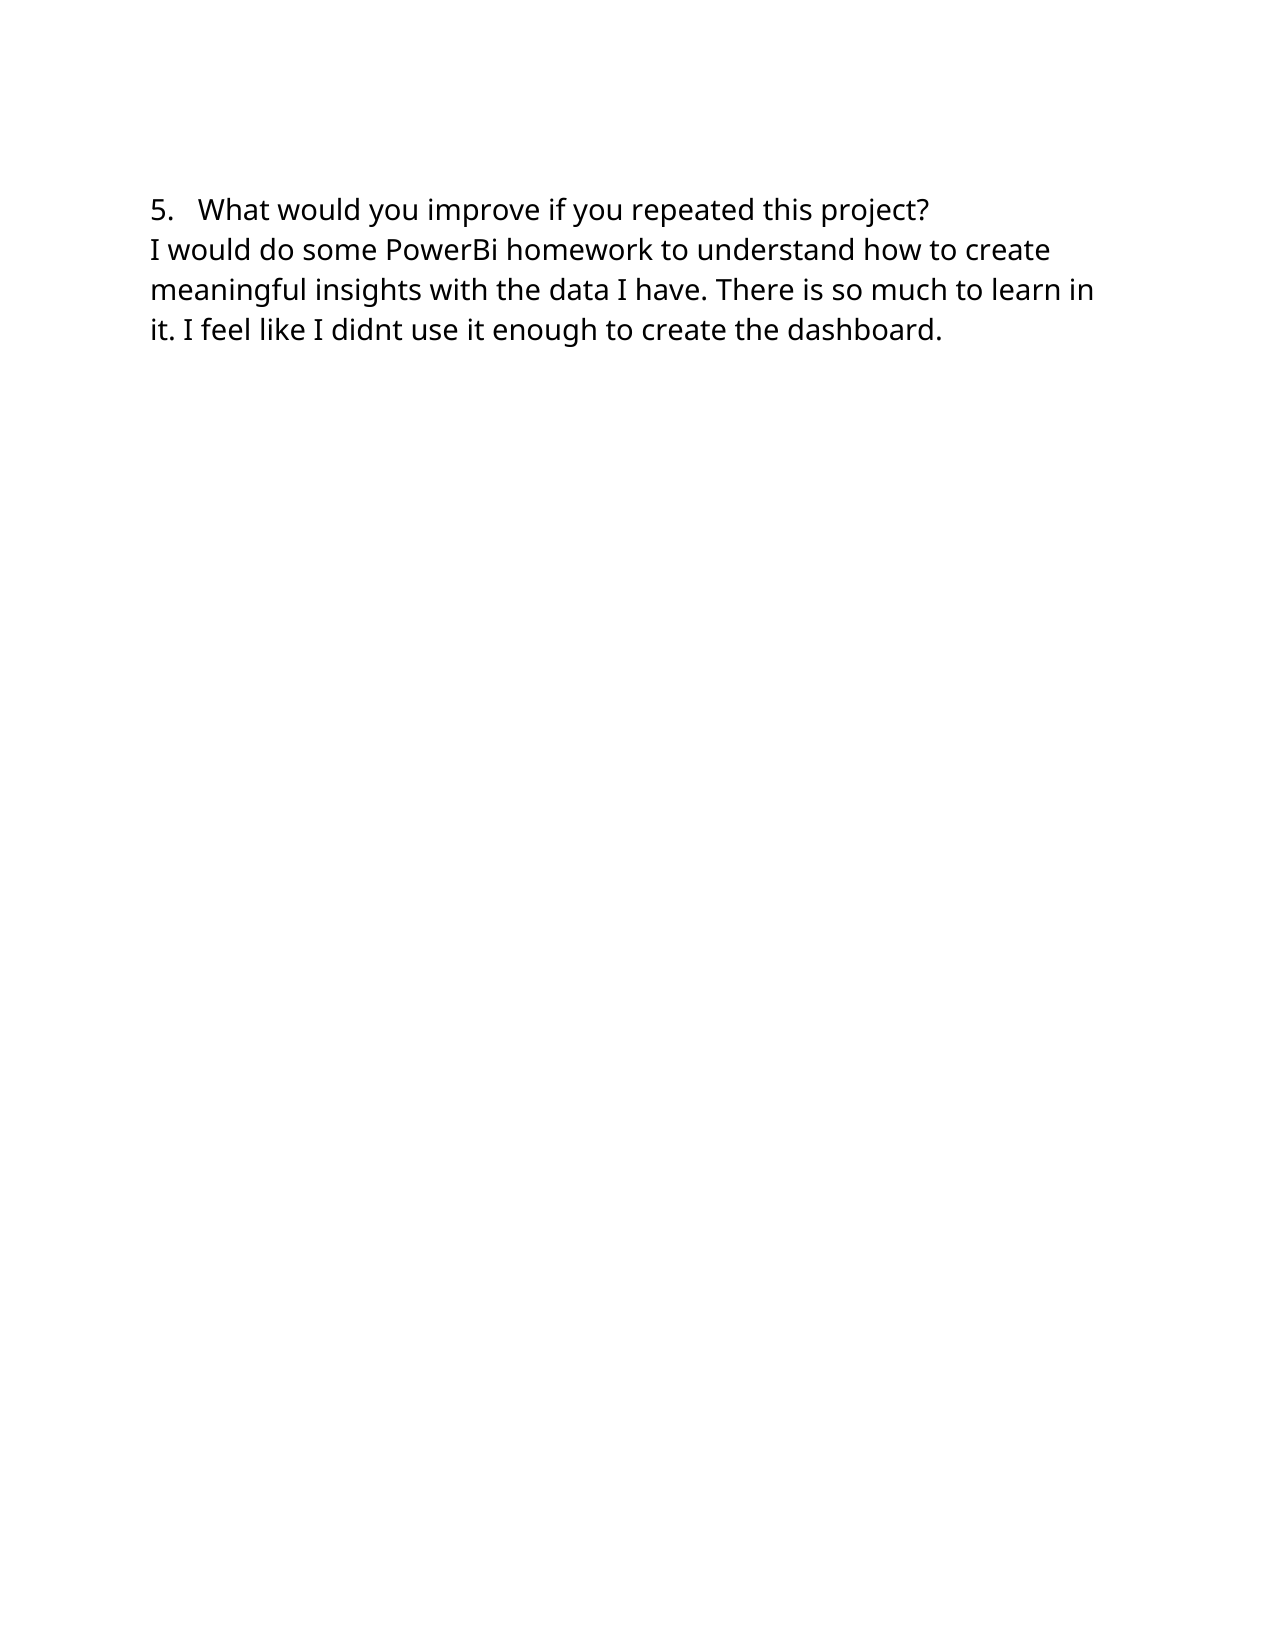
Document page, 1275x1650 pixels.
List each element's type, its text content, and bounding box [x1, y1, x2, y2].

text I would do some PowerBi homework to understand how to create meaningful insights with the data I have. There is so much to learn in it. I feel like I didnt use it enough to create the dashboard. [150, 229, 1125, 348]
list What would you improve if you repeated this project? [150, 190, 1125, 229]
